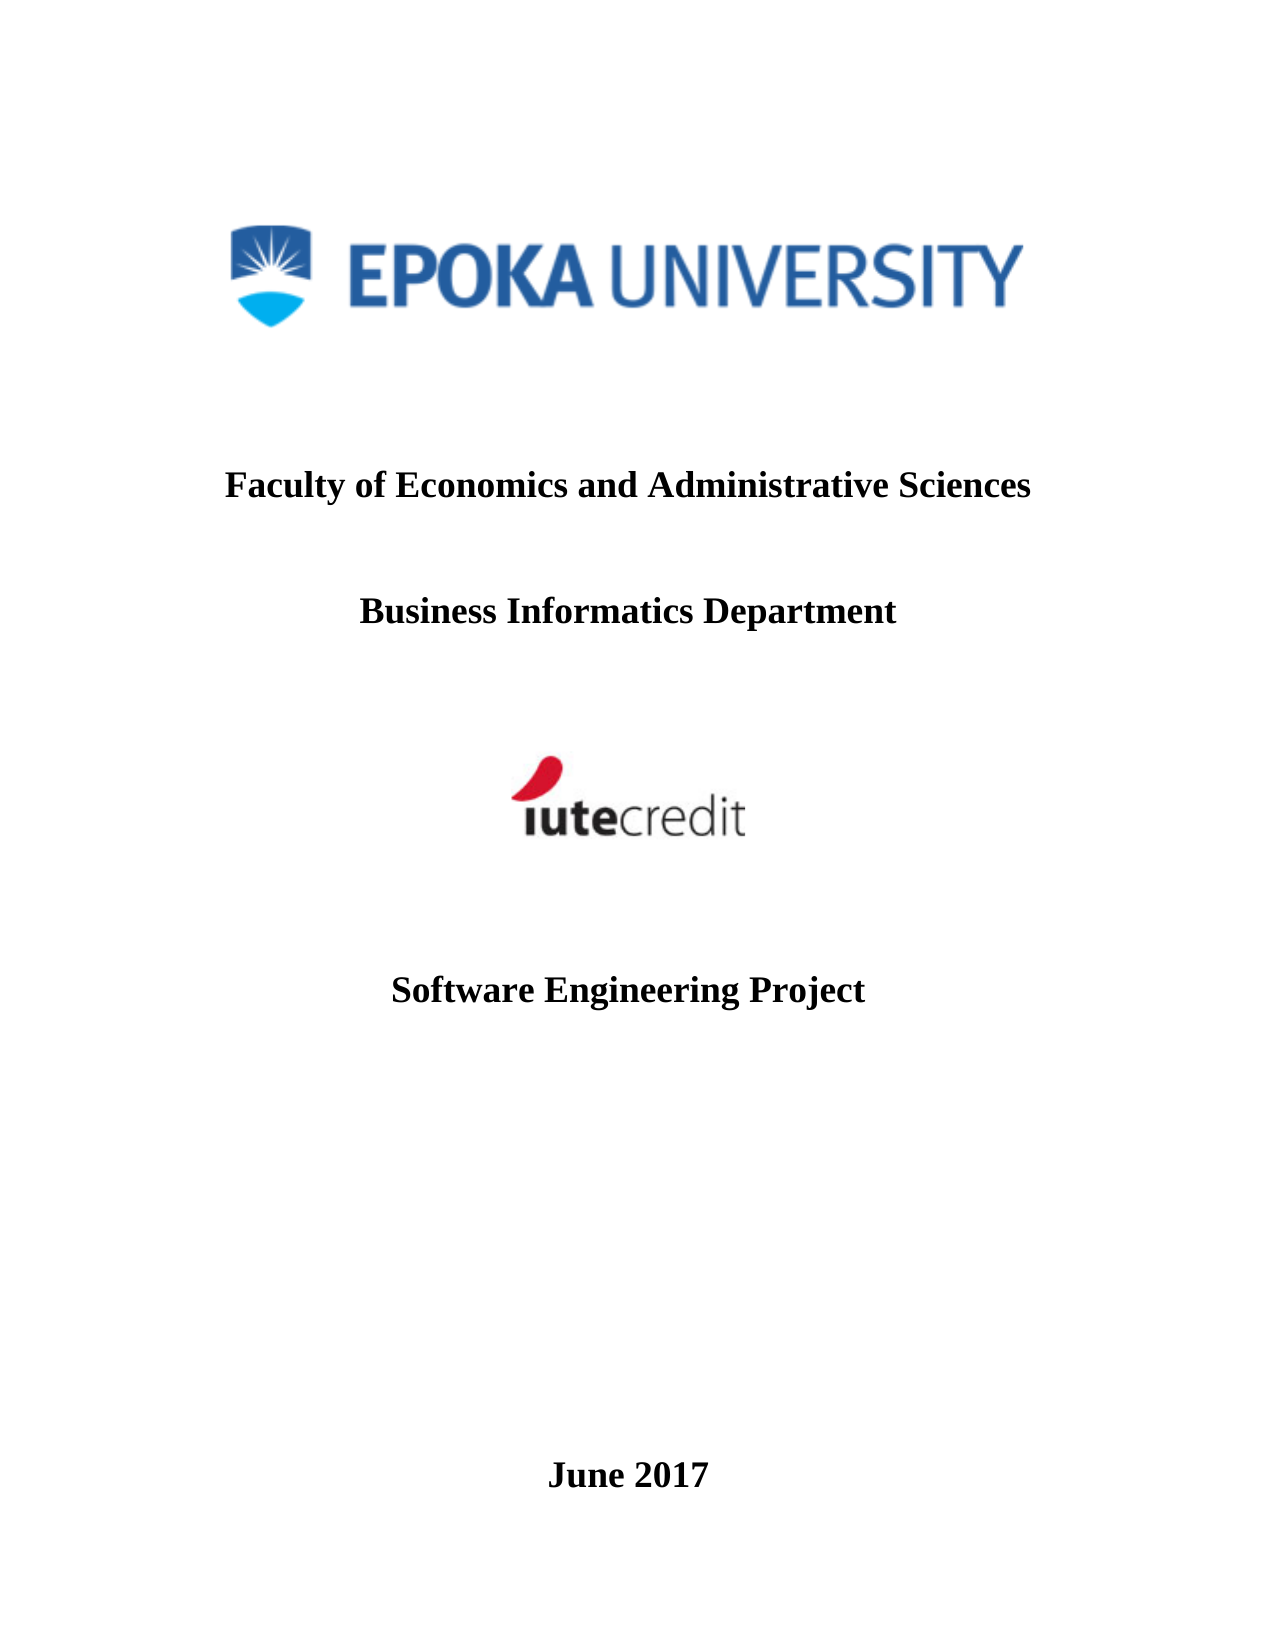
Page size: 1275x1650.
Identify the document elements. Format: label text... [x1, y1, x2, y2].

text Software Engineering Project [131, 968, 1125, 1011]
text June 2017 [131, 1453, 1125, 1496]
picture [229, 150, 1028, 397]
picture [511, 715, 746, 949]
text Faculty of Economics and Administrative Sciences [131, 462, 1125, 505]
text Business Informatics Department [131, 588, 1125, 632]
